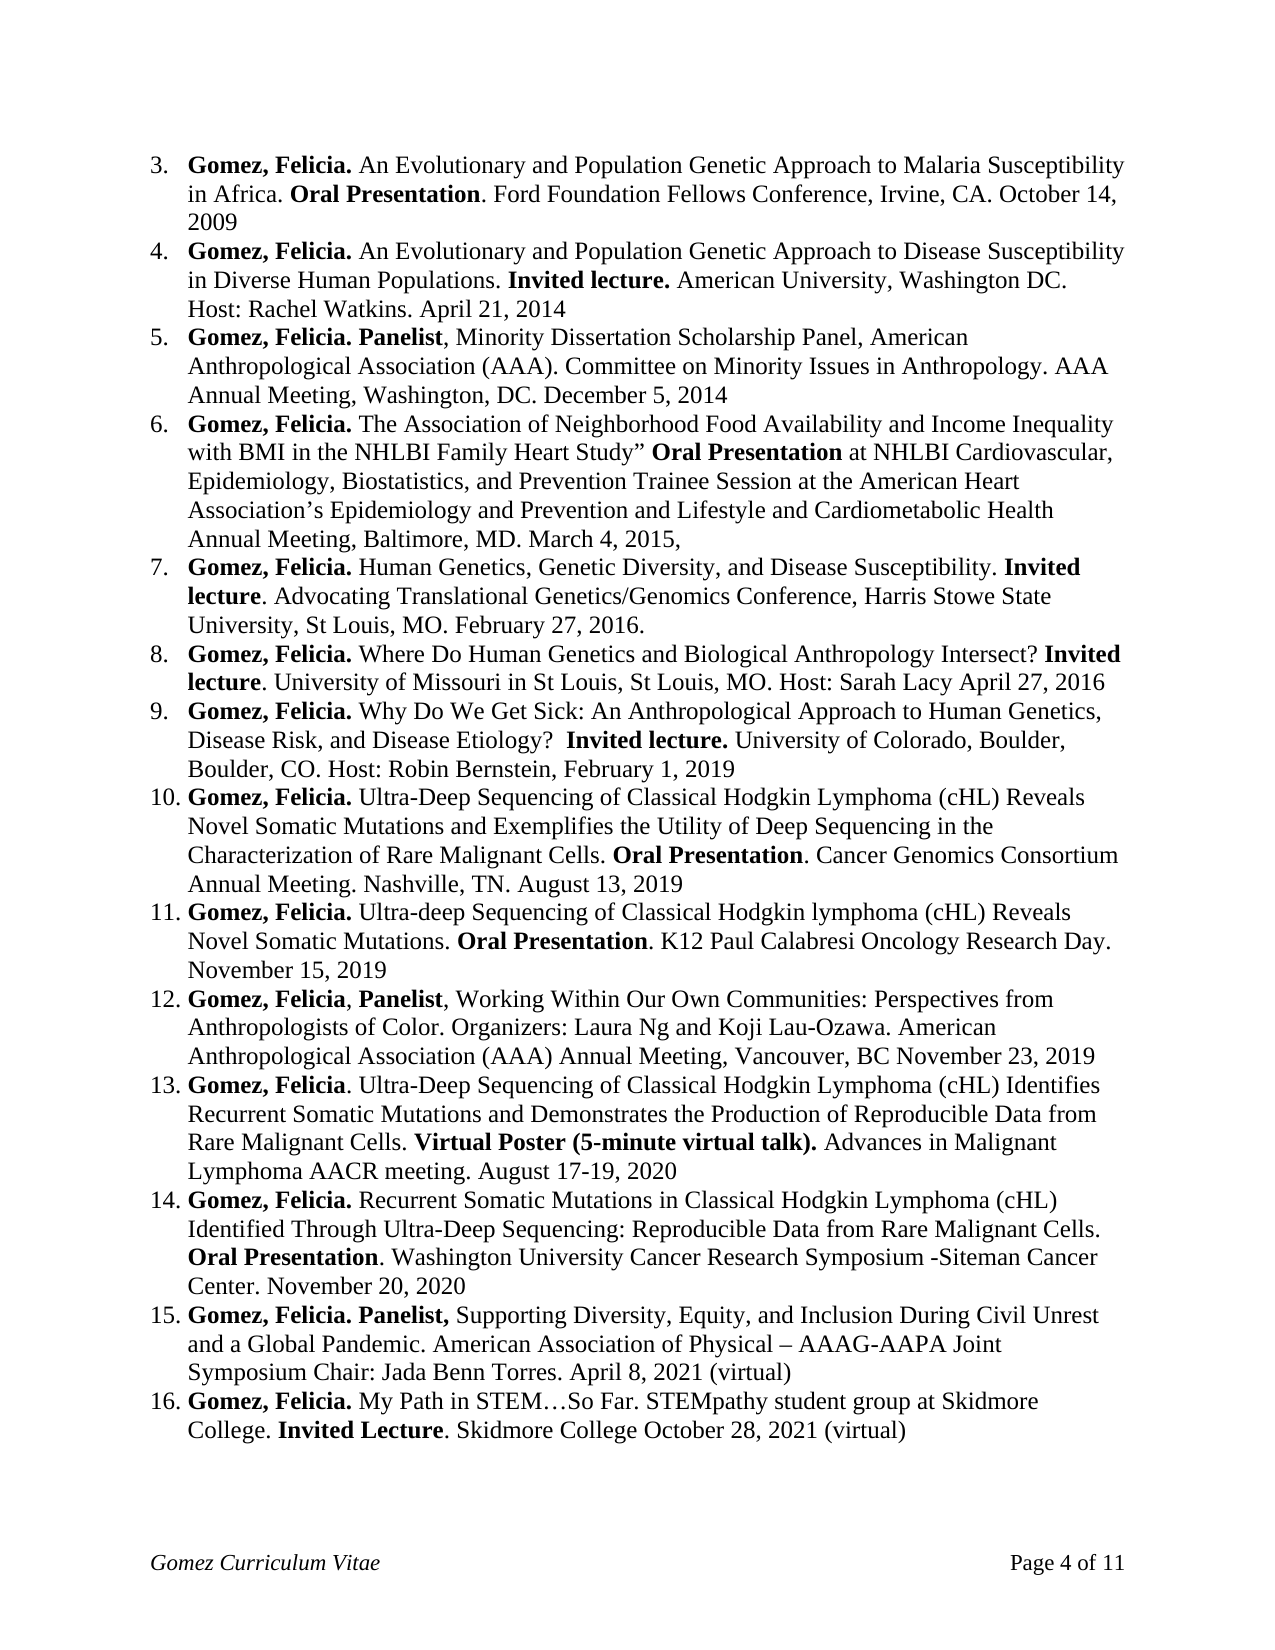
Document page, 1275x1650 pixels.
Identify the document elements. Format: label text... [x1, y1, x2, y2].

list Gomez, Felicia. The Association of Neighborhood Food Availability and Income Inequality with BMI in the NHLBI Family Heart Study” Oral Presentation at NHLBI Cardiovascular, Epidemiology, Biostatistics, and Prevention Trainee Session at the American Heart Association’s Epidemiology and Prevention and Lifestyle and Cardiometabolic Health Annual Meeting, Baltimore, MD. March 4, 2015, [150, 409, 1125, 552]
list Gomez, Felicia. Human Genetics, Genetic Diversity, and Disease Susceptibility. Invited lecture. Advocating Translational Genetics/Genomics Conference, Harris Stowe State University, St Louis, MO. February 27, 2016. [150, 552, 1125, 639]
list Gomez, Felicia. Where Do Human Genetics and Biological Anthropology Intersect? Invited lecture. University of Missouri in St Louis, St Louis, MO. Host: Sarah Lacy April 27, 2016 [150, 639, 1125, 696]
list Gomez, Felicia. Ultra-Deep Sequencing of Classical Hodgkin Lymphoma (cHL) Identifies Recurrent Somatic Mutations and Demonstrates the Production of Reproducible Data from Rare Malignant Cells. Virtual Poster (5-minute virtual talk). Advances in Malignant Lymphoma AACR meeting. August 17-19, 2020 [150, 1070, 1125, 1185]
list Gomez, Felicia. Ultra-Deep Sequencing of Classical Hodgkin Lymphoma (cHL) Reveals Novel Somatic Mutations and Exemplifies the Utility of Deep Sequencing in the Characterization of Rare Malignant Cells. Oral Presentation. Cancer Genomics Consortium Annual Meeting. Nashville, TN. August 13, 2019 [150, 782, 1125, 897]
list Gomez, Felicia. An Evolutionary and Population Genetic Approach to Disease Susceptibility in Diverse Human Populations. Invited lecture. American University, Washington DC. Host: Rachel Watkins. April 21, 2014 [150, 236, 1125, 322]
list Gomez, Felicia. Panelist, Minority Dissertation Scholarship Panel, American Anthropological Association (AAA). Committee on Minority Issues in Anthropology. AAA Annual Meeting, Washington, DC. December 5, 2014 [150, 322, 1125, 409]
list Gomez, Felicia. Ultra-deep Sequencing of Classical Hodgkin lymphoma (cHL) Reveals Novel Somatic Mutations. Oral Presentation. K12 Paul Calabresi Oncology Research Day. November 15, 2019 [150, 897, 1125, 984]
list Gomez, Felicia. Recurrent Somatic Mutations in Classical Hodgkin Lymphoma (cHL) Identified Through Ultra-Deep Sequencing: Reproducible Data from Rare Malignant Cells. Oral Presentation. Washington University Cancer Research Symposium -Siteman Cancer Center. November 20, 2020 [150, 1185, 1125, 1300]
list Gomez, Felicia. Why Do We Get Sick: An Anthropological Approach to Human Genetics, Disease Risk, and Disease Etiology? Invited lecture. University of Colorado, Boulder, Boulder, CO. Host: Robin Bernstein, February 1, 2019 [150, 696, 1125, 782]
list Gomez, Felicia. An Evolutionary and Population Genetic Approach to Malaria Susceptibility in Africa. Oral Presentation. Ford Foundation Fellows Conference, Irvine, CA. October 14, 2009 [150, 150, 1125, 236]
list Gomez, Felicia. My Path in STEM…So Far. STEMpathy student group at Skidmore College. Invited Lecture. Skidmore College October 28, 2021 (virtual) [150, 1386, 1125, 1444]
list Gomez, Felicia, Panelist, Working Within Our Own Communities: Perspectives from Anthropologists of Color. Organizers: Laura Ng and Koji Lau-Ozawa. American Anthropological Association (AAA) Annual Meeting, Vancouver, BC November 23, 2019 [150, 984, 1125, 1070]
list Gomez, Felicia. Panelist, Supporting Diversity, Equity, and Inclusion During Civil Unrest and a Global Pandemic. American Association of Physical – AAAG-AAPA Joint Symposium Chair: Jada Benn Torres. April 8, 2021 (virtual) [150, 1300, 1125, 1386]
